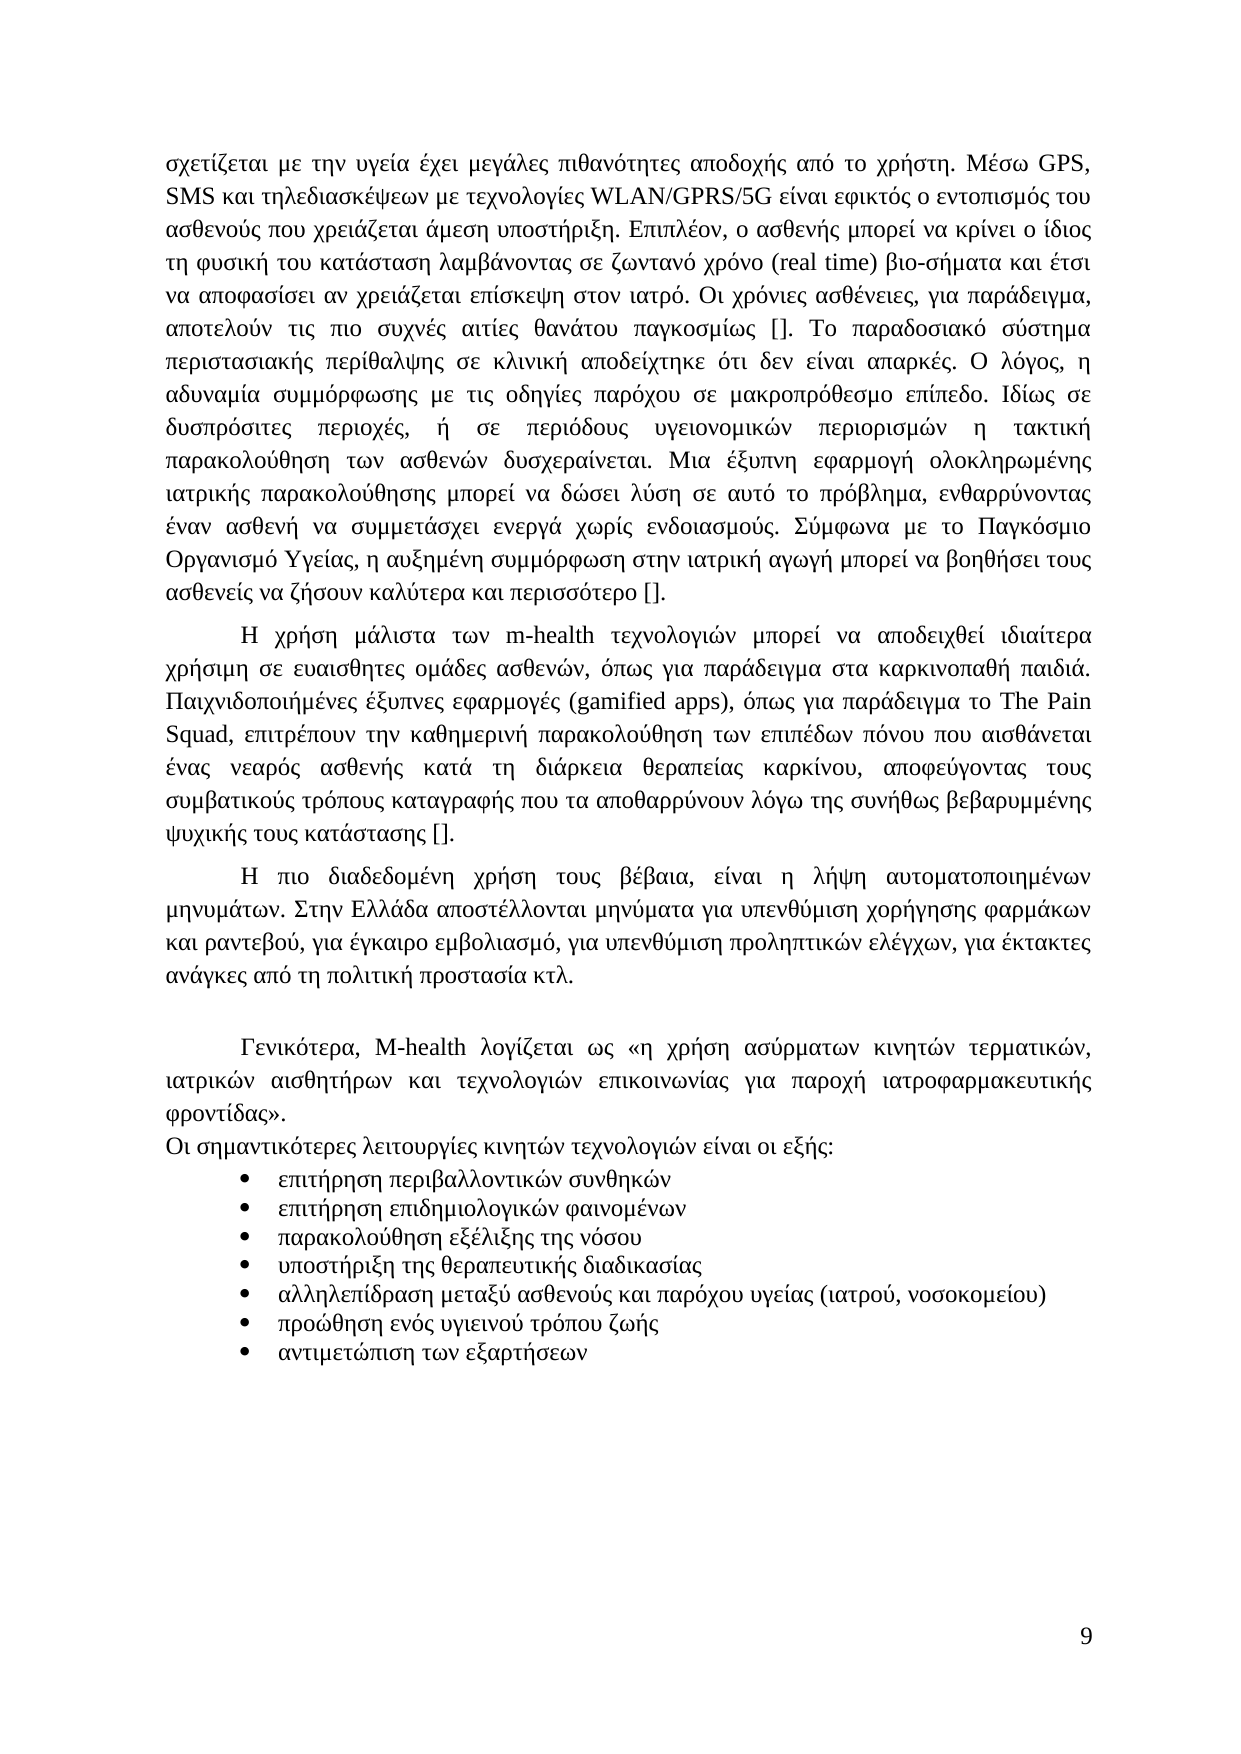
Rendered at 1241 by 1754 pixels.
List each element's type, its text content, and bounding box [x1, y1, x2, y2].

text Η πιο διαδεδομένη χρήση τους βέβαια, είναι η λήψη αυτοματοποιημένων μηνυμάτων. Στην Ελλάδα αποστέλλονται μηνύματα για υπενθύμιση χορήγησης φαρμάκων και ραντεβού, για έγκαιρο εμβολιασμό, για υπενθύμιση προληπτικών ελέγχων, για έκτακτες ανάγκες από τη πολιτική προστασία κτλ. [165, 861, 1092, 989]
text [165, 148, 1092, 606]
text Γενικότερα, Μ-health λογίζεται ως «η χρήση ασύρματων κινητών τερματικών, ιατρικών αισθητήρων και τεχνολογιών επικοινωνίας για παροχή ιατροφαρμακευτικής φροντίδας». [165, 1032, 1092, 1127]
text Οι σημαντικότερες λειτουργίες κινητών τεχνολογιών είναι οι εξής: [165, 1131, 1092, 1160]
list αλληλεπίδραση μεταξύ ασθενούς και παρόχου υγείας (ιατρού, νοσοκομείου) [240, 1279, 1092, 1308]
text Η χρήση μάλιστα των m-health τεχνολογιών μπορεί να αποδειχθεί ιδιαίτερα χρήσιμη σε ευαισθητες ομάδες ασθενών, όπως για παράδειγμα στα καρκινοπαθή παιδιά. Παιχνιδοποιήμένες έξυπνες εφαρμογές (gamified apps), όπως για παράδειγμα το The Pain Squad, επιτρέπουν την καθημερινή παρακολούθηση των επιπέδων πόνου που αισθάνεται ένας νεαρός ασθενής κατά τη διάρκεια θεραπείας καρκίνου, αποφεύγοντας τους συμβατικούς τρόπους καταγραφής που τα αποθαρρύνουν λόγω της συνήθως βεβαρυμμένης ψυχικής τους κατάστασης []. [165, 620, 1092, 847]
list επιτήρηση περιβαλλοντικών συνθηκών [240, 1164, 1092, 1193]
list προώθηση ενός υγιεινού τρόπου ζωής [240, 1308, 1092, 1337]
list επιτήρηση επιδημιολογικών φαινομένων [240, 1193, 1092, 1222]
list αντιμετώπιση των εξαρτήσεων [240, 1337, 1092, 1365]
list παρακολούθηση εξέλιξης της νόσου [240, 1222, 1092, 1250]
list υποστήριξη της θεραπευτικής διαδικασίας [240, 1250, 1092, 1279]
